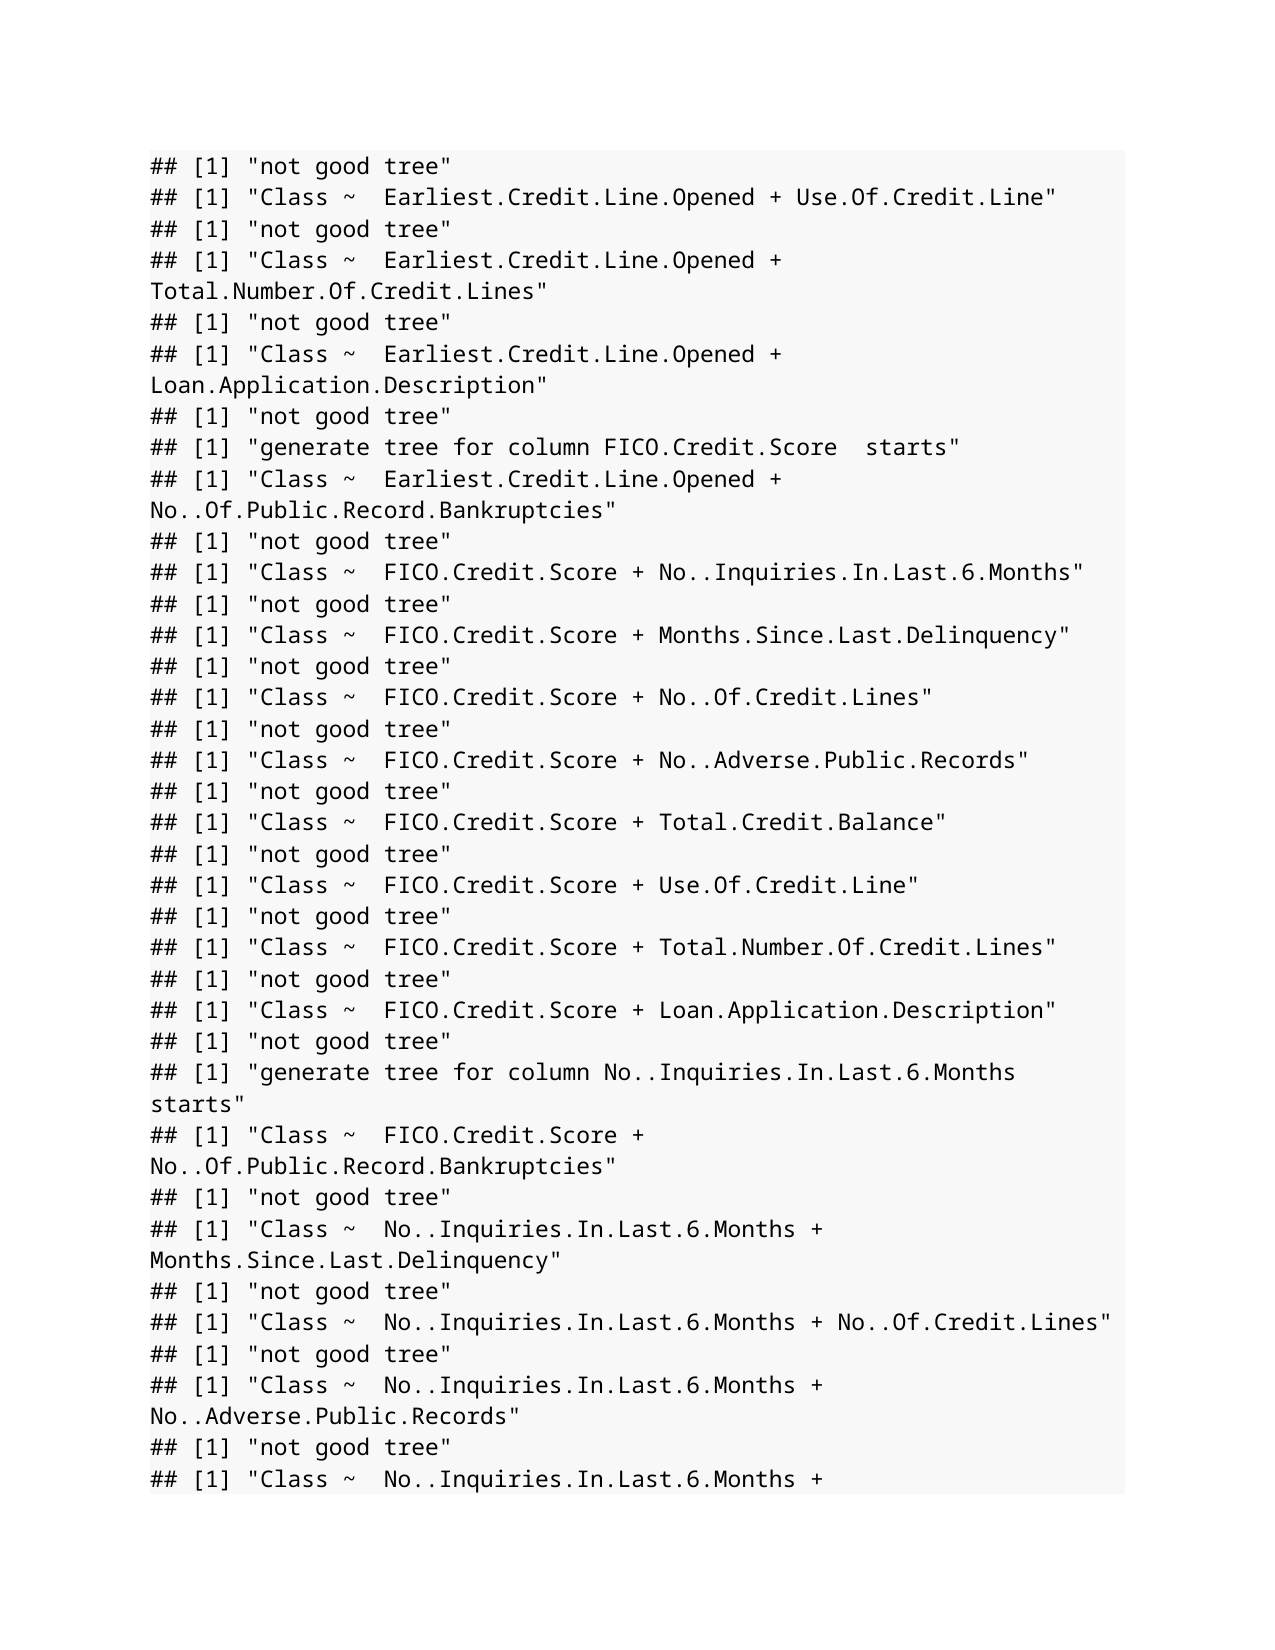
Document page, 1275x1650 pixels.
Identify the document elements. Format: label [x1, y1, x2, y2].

text [150, 150, 1125, 1494]
